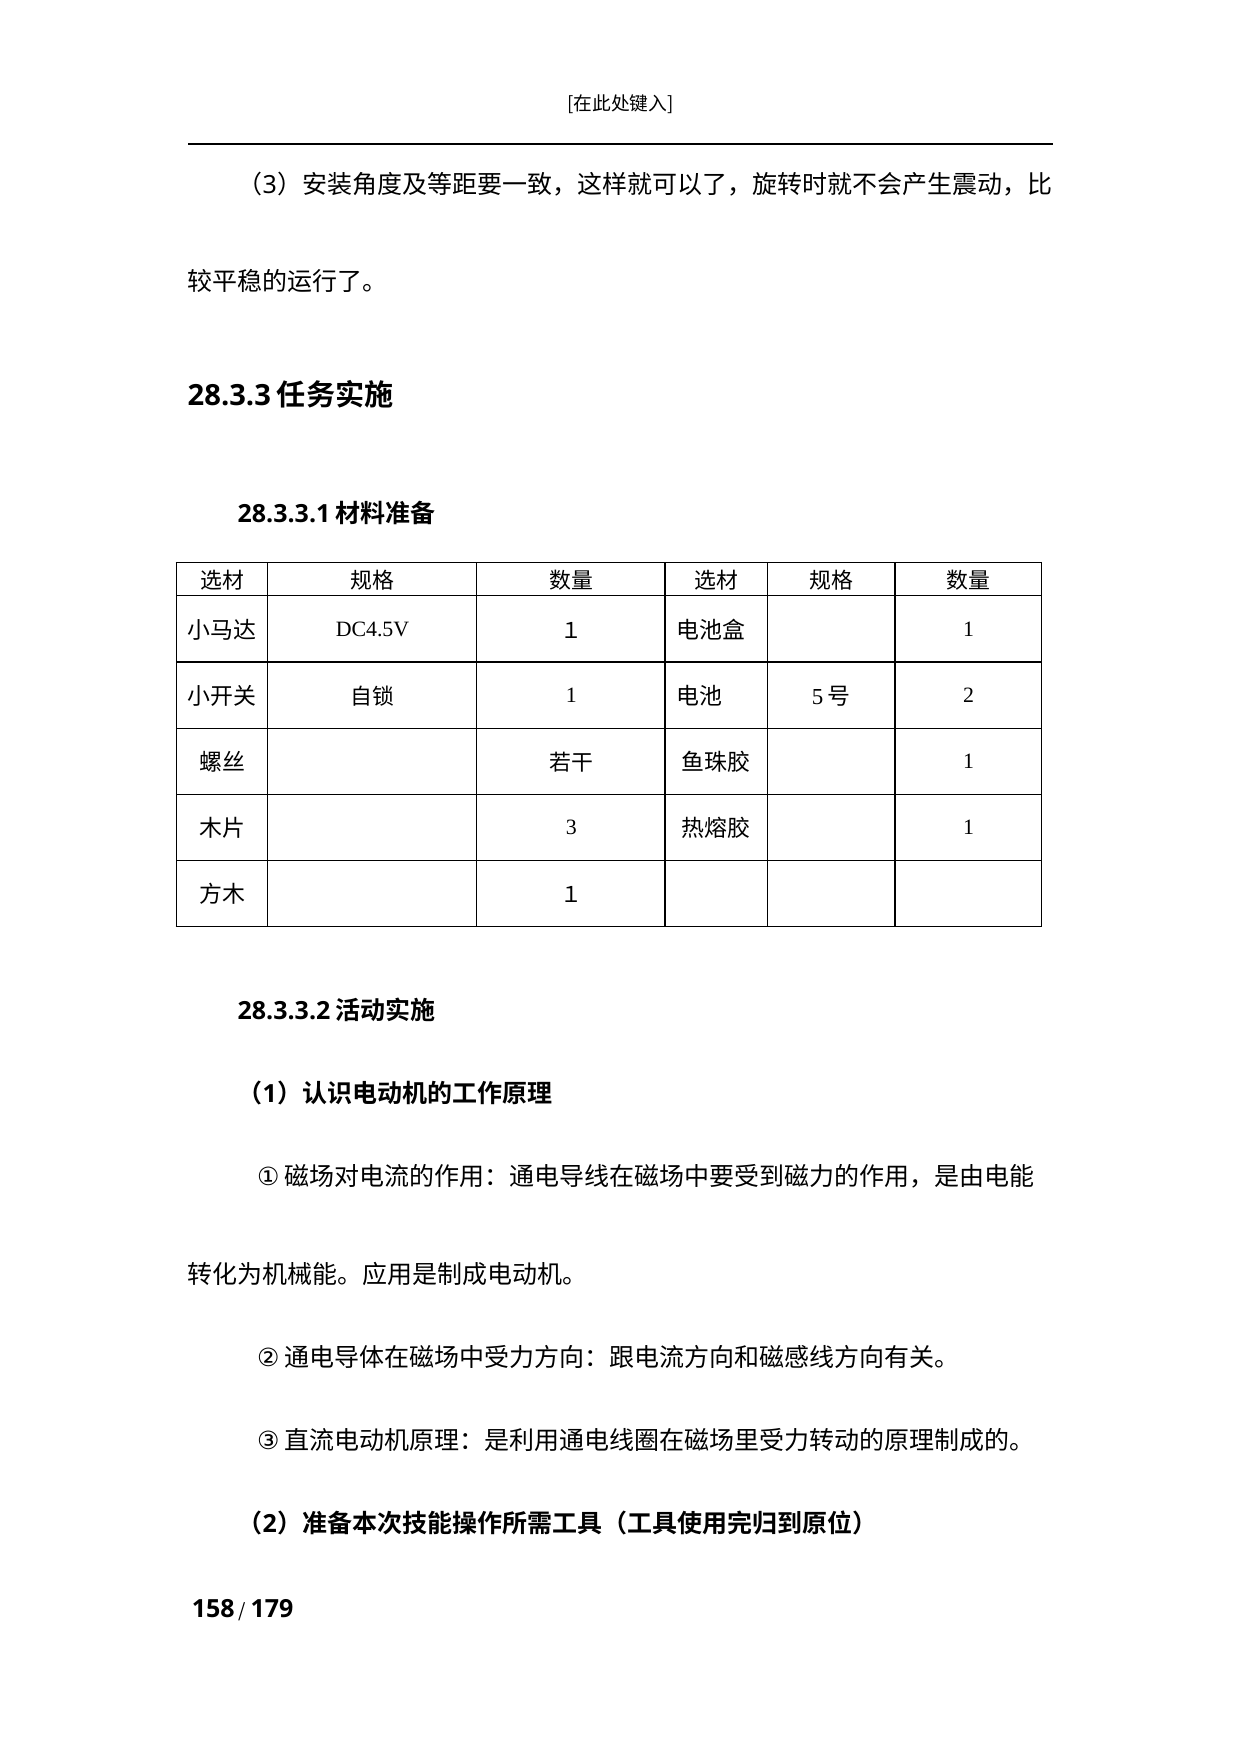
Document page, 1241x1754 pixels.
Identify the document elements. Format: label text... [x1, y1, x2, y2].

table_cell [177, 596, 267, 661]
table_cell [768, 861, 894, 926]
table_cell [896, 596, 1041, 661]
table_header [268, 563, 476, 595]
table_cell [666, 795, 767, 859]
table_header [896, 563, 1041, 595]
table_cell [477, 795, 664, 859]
subtitle 28.3.3任务实施 [187, 360, 1053, 425]
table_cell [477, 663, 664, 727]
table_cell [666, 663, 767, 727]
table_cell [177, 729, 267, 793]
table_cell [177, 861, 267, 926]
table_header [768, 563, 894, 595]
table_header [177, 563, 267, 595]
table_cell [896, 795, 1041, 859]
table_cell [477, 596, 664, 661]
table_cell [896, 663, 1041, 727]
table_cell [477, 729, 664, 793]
text （1）认识电动机的工作原理 [187, 1059, 1053, 1124]
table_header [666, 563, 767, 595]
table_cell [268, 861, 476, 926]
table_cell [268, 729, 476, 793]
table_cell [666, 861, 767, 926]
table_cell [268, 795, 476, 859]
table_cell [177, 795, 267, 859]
text ③直流电动机原理：是利用通电线圈在磁场里受力转动的原理制成的。 [187, 1406, 1053, 1471]
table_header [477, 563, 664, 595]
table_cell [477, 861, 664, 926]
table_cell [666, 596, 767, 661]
text ②通电导体在磁场中受力方向：跟电流方向和磁感线方向有关。 [187, 1323, 1053, 1388]
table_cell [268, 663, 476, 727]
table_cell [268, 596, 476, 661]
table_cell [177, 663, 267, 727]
text （3）安装角度及等距要一致，这样就可以了，旋转时就不会产生震动，比较平稳的运行了。 [187, 150, 1053, 312]
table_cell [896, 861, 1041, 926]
text 28.3.3.2活动实施 [187, 976, 1053, 1041]
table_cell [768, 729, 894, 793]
text （2）准备本次技能操作所需工具（工具使用完归到原位） [187, 1489, 1053, 1554]
text ①磁场对电流的作用：通电导线在磁场中要受到磁力的作用，是由电能转化为机械能。应用是制成电动机。 [187, 1142, 1053, 1305]
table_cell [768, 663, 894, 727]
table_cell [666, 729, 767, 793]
text 28.3.3.1材料准备 [187, 479, 1053, 544]
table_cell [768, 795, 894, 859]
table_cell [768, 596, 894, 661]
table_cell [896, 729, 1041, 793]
